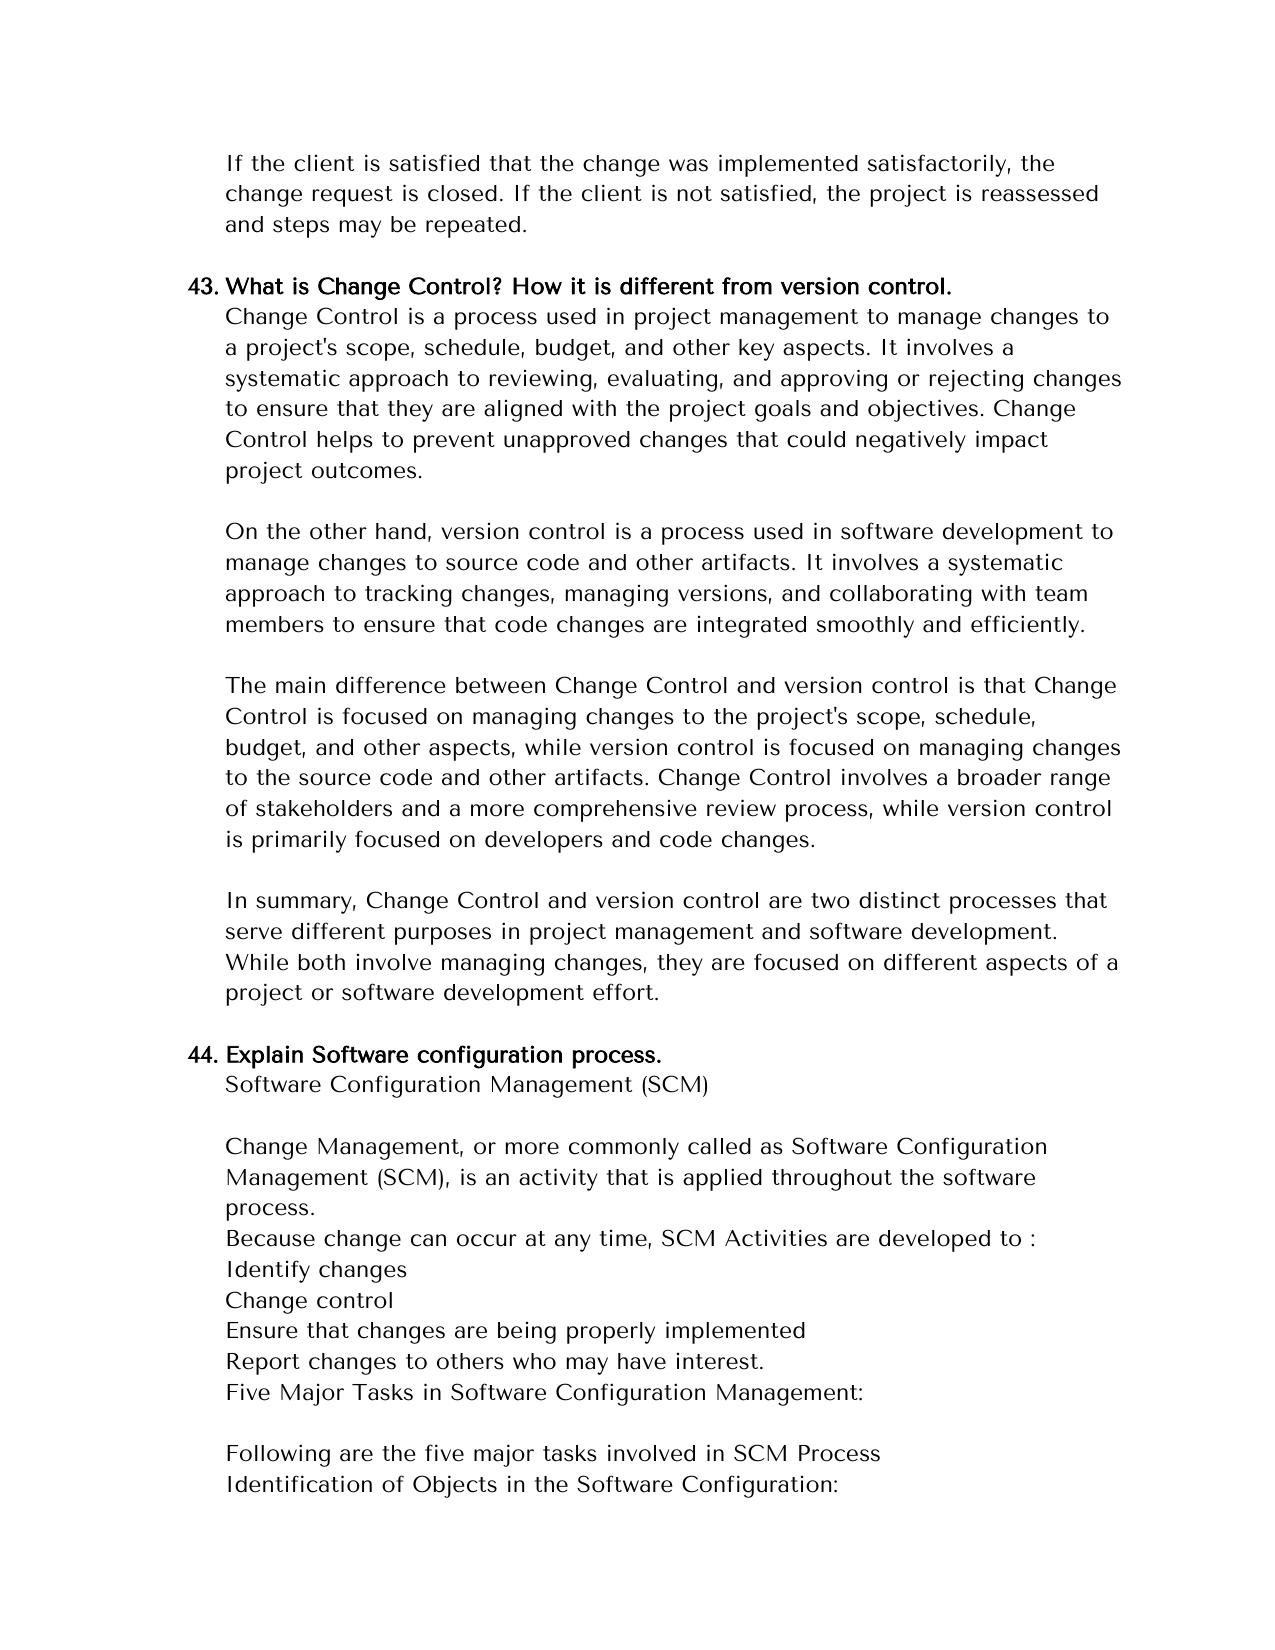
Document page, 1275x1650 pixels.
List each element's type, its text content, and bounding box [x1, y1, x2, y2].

text Report changes to others who may have interest. [225, 1348, 1125, 1375]
text In summary, Change Control and version control are two distinct processes that serve different purposes in project management and software development. While both involve managing changes, they are focused on different aspects of a project or software development effort. [225, 887, 1125, 1006]
text Identification of Objects in the Software Configuration: [225, 1471, 1125, 1498]
text Change Management, or more commonly called as Software Configuration Management (SCM), is an activity that is applied throughout the software process. [225, 1133, 1125, 1222]
text Software Configuration Management (SCM) [225, 1072, 1125, 1099]
list What is Change Control? How it is different from version control. [187, 273, 1125, 300]
text Ensure that changes are being properly implemented [225, 1318, 1125, 1344]
text On the other hand, version control is a process used in software development to manage changes to source code and other artifacts. It involves a systematic approach to tracking changes, managing versions, and collaborating with team members to ensure that code changes are integrated smoothly and efficiently. [225, 519, 1125, 638]
text Following are the five major tasks involved in SCM Process [225, 1441, 1125, 1467]
text Five Major Tasks in Software Configuration Management: [225, 1379, 1125, 1406]
text The main difference between Change Control and version control is that Change Control is focused on managing changes to the project's scope, schedule, budget, and other aspects, while version control is focused on managing changes to the source code and other artifacts. Change Control involves a broader range of stakeholders and a more comprehensive review process, while version control is primarily focused on developers and code changes. [225, 672, 1125, 853]
text Change control [225, 1287, 1125, 1314]
list Explain Software configuration process. [187, 1041, 1125, 1068]
text Identify changes [225, 1256, 1125, 1283]
text If the client is satisfied that the change was implemented satisfactorily, the change request is closed. If the client is not satisfied, the project is reassessed and steps may be repeated. [225, 150, 1125, 238]
text Change Control is a process used in project management to manage changes to a project's scope, schedule, budget, and other key aspects. It involves a systematic approach to reviewing, evaluating, and approving or rejecting changes to ensure that they are aligned with the project goals and objectives. Change Control helps to prevent unapproved changes that could negatively impact project outcomes. [225, 304, 1125, 484]
text Because change can occur at any time, SCM Activities are developed to : [225, 1226, 1125, 1252]
